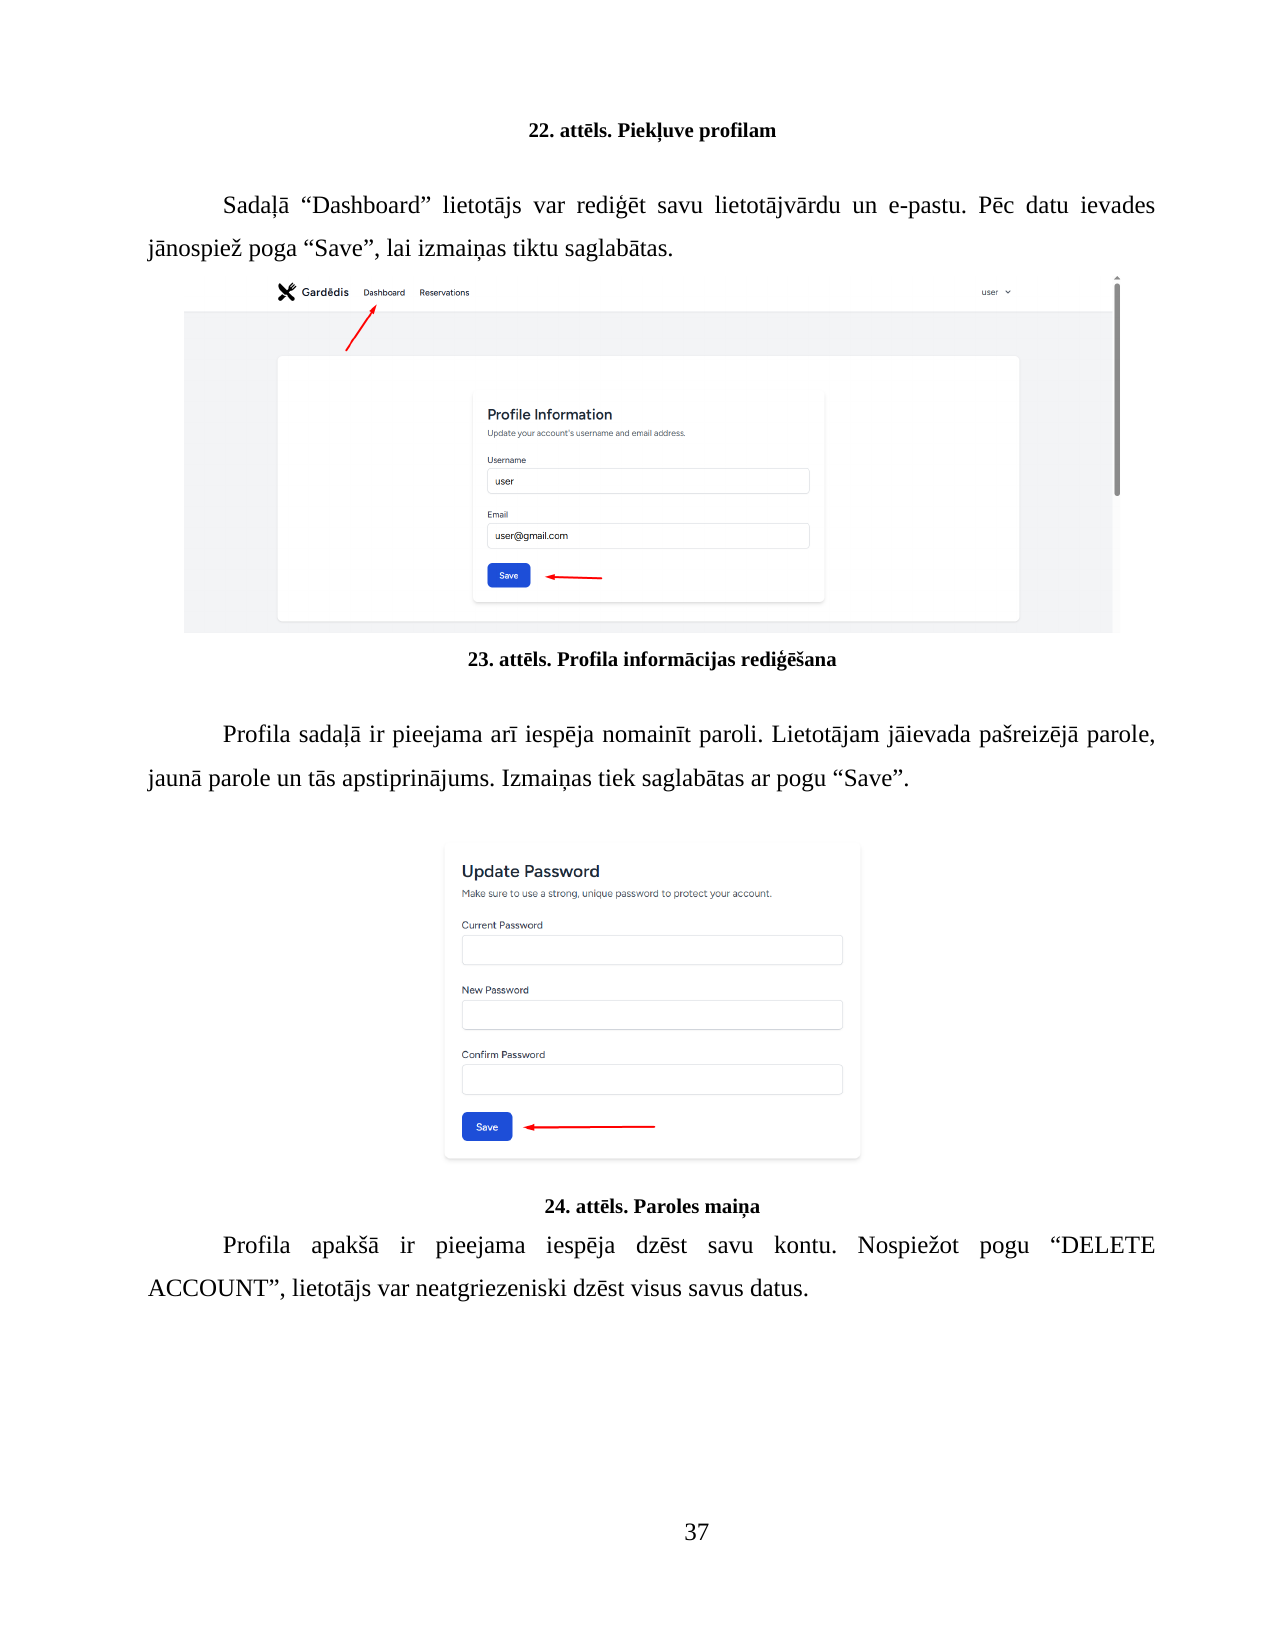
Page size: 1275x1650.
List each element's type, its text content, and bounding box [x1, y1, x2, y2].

text 24. attēls. Paroles maiņa [148, 1194, 1157, 1218]
text Sadaļā “Dashboard” lietotājs var rediģēt savu lietotājvārdu un e-pastu. Pēc datu ievades jānospiež poga “Save”, lai izmaiņas tiktu saglabātas. [148, 190, 1157, 262]
text Profila apakšā ir pieejama iespēja dzēst savu kontu. Nospiežot pogu “DELETE ACCOUNT”, lietotājs var neatgriezeniski dzēst visus savus datus. [148, 1230, 1157, 1302]
text 23. attēls. Profila informācijas rediģēšana [148, 647, 1157, 671]
picture [216, 805, 1089, 1180]
text 22. attēls. Piekļuve profilam [148, 118, 1157, 142]
text Profila sadaļā ir pieejama arī iespēja nomainīt paroli. Lietotājam jāievada pašreizējā parole, jaunā parole un tās apstiprinājums. Izmaiņas tiek saglabātas ar pogu “Save”. [148, 719, 1157, 791]
picture [184, 276, 1121, 633]
